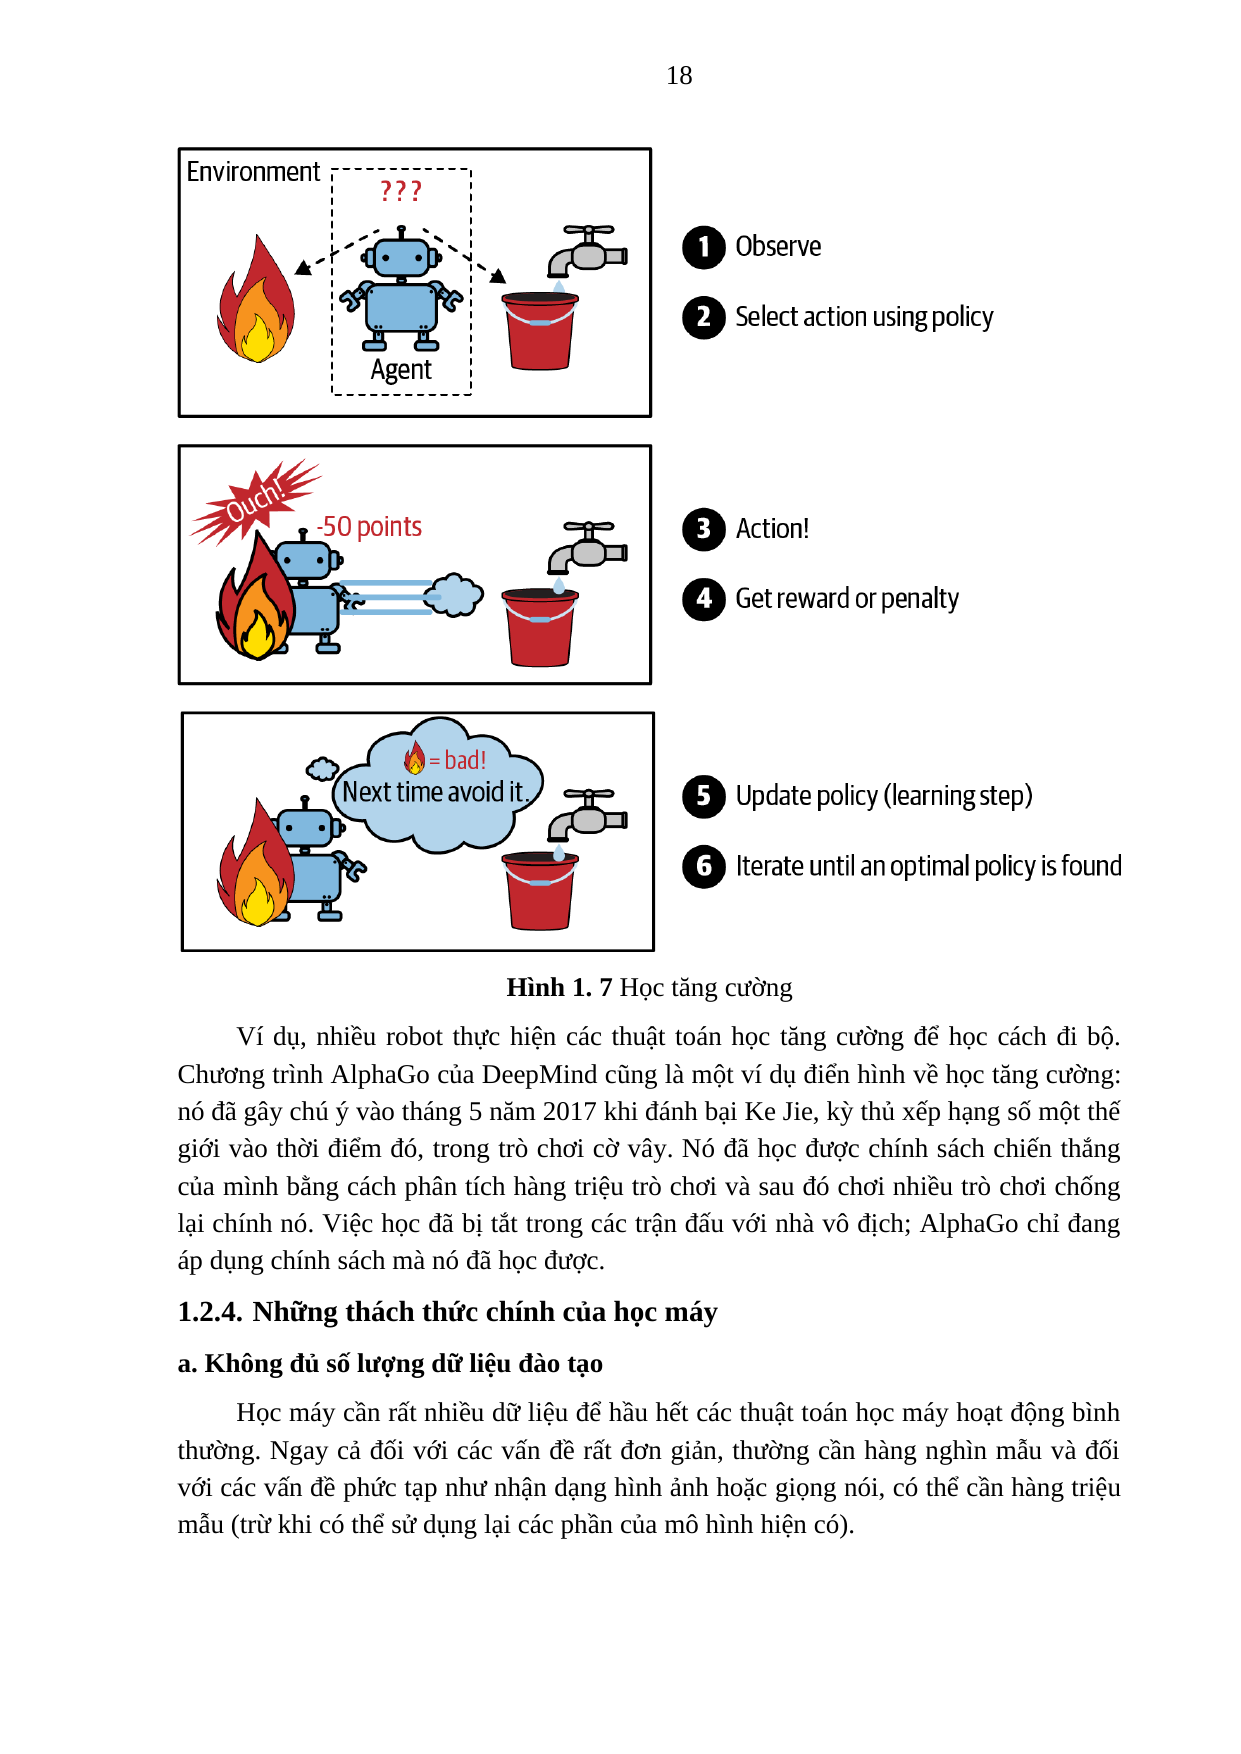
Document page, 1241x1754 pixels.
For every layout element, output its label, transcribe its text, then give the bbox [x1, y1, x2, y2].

subtitle Những thách thức chính của học máy [177, 1294, 1122, 1327]
subtitle a. Không đủ số lượng dữ liệu đào tạo [177, 1347, 1122, 1378]
text Học máy cần rất nhiều dữ liệu để hầu hết các thuật toán học máy hoạt động bình thường. Ngay cả đối với các vấn đề rất đơn giản, thường cần hàng nghìn mẫu và đối với các vấn đề phức tạp như nhận dạng hình ảnh hoặc giọng nói, có thể cần hàng triệu mẫu (trừ khi có thể sử dụng lại các phần của mô hình hiện có). [177, 1396, 1122, 1539]
picture [177, 147, 1123, 952]
text Ví dụ, nhiều robot thực hiện các thuật toán học tăng cường để học cách đi bộ. Chương trình AlphaGo của DeepMind cũng là một ví dụ điển hình về học tăng cường: nó đã gây chú ý vào tháng 5 năm 2017 khi đánh bại Ke Jie, kỳ thủ xếp hạng số một thế giới vào thời điểm đó, trong trò chơi cờ vây. Nó đã học được chính sách chiến thắng của mình bằng cách phân tích hàng triệu trò chơi và sau đó chơi nhiều trò chơi chống lại chính nó. Việc học đã bị tắt trong các trận đấu với nhà vô địch; AlphaGo chỉ đang áp dụng chính sách mà nó đã học được. [177, 1020, 1122, 1275]
subtitle Hình 1. 7 Học tăng cường [177, 971, 1122, 1002]
